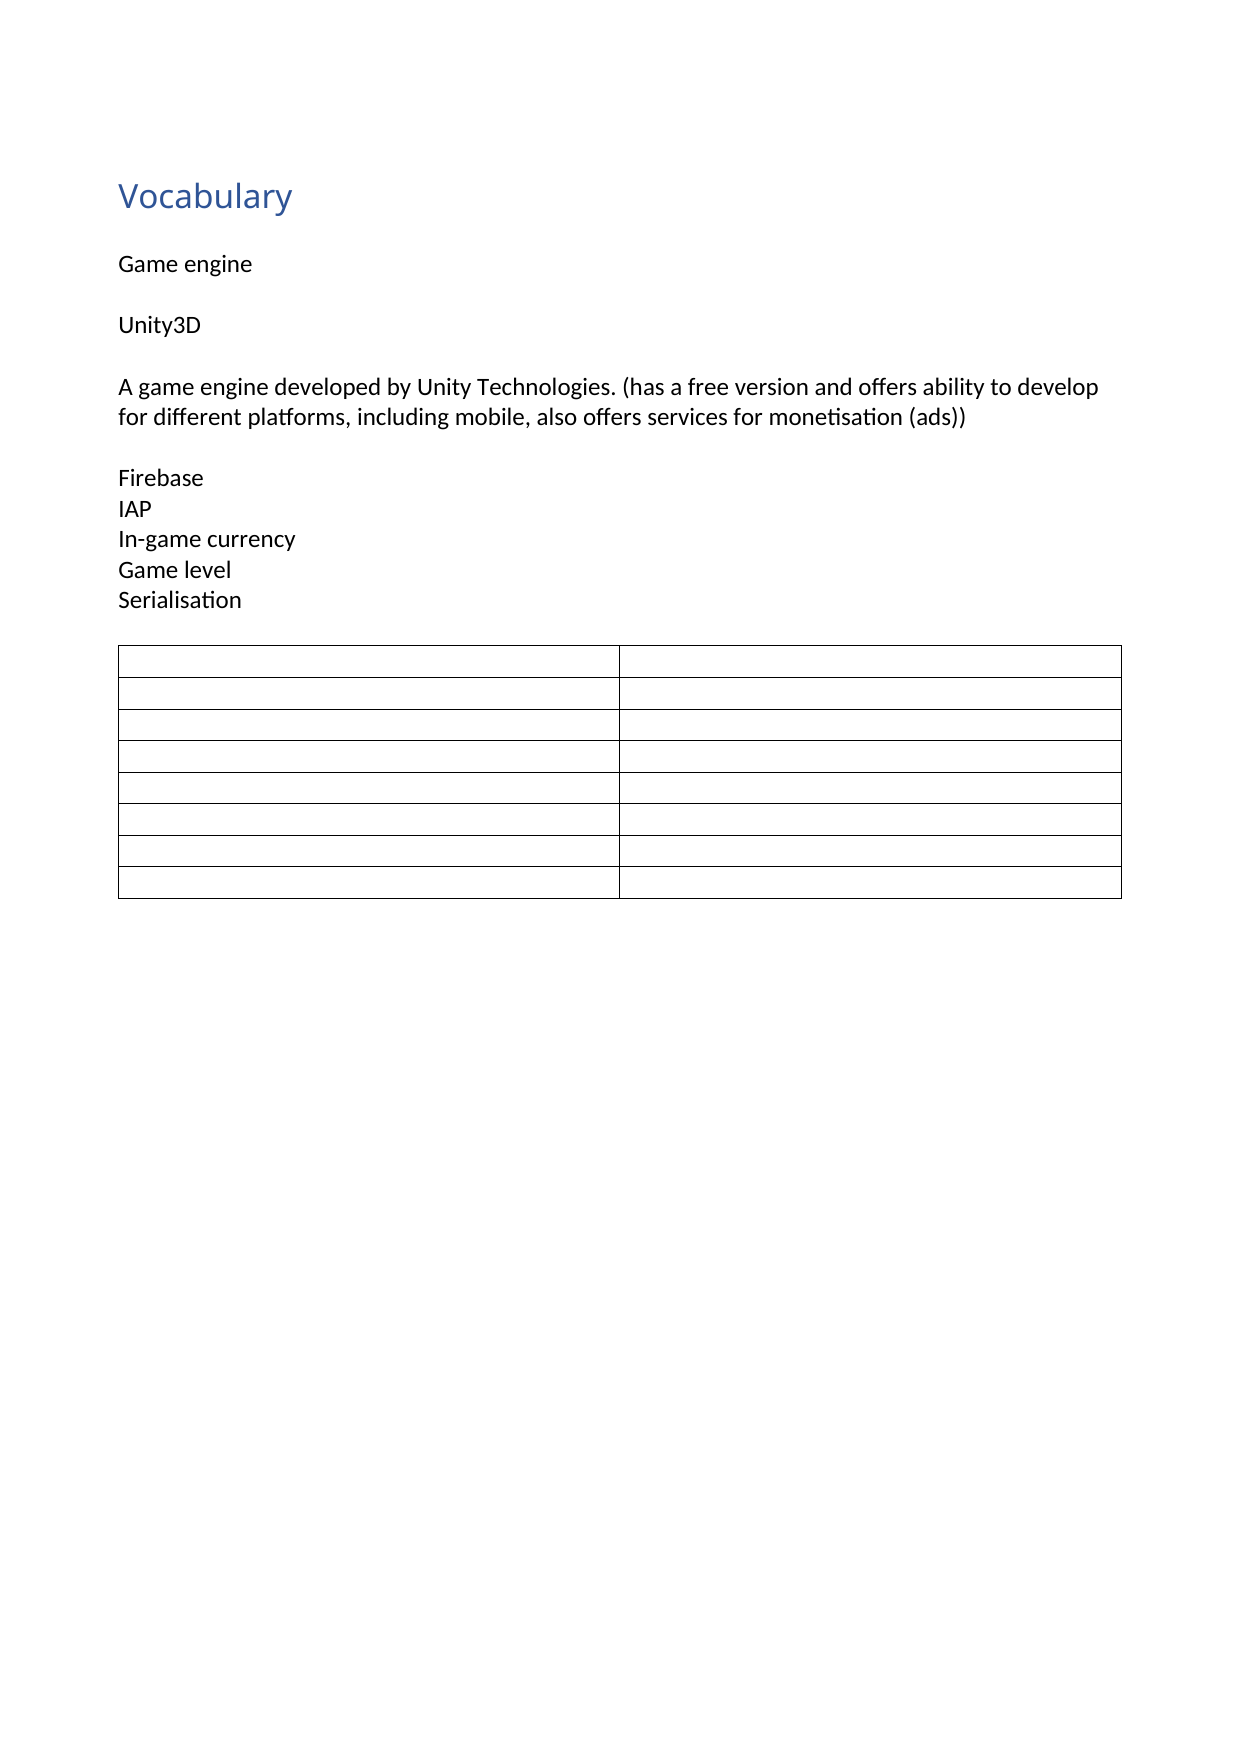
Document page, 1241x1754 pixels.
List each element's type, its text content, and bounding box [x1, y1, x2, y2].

subtitle Vocabulary [118, 173, 1122, 218]
table_cell [620, 710, 1121, 740]
text Game engine [118, 248, 1122, 279]
text Game level [118, 554, 1122, 584]
table_header [620, 646, 1121, 677]
table_cell [620, 804, 1121, 835]
table_cell [620, 867, 1121, 898]
text Unity3D [118, 309, 1122, 340]
text Serialisation [118, 584, 1122, 615]
table_cell [620, 741, 1121, 772]
table_header [119, 646, 619, 677]
table_cell [119, 867, 619, 898]
table_cell [620, 836, 1121, 866]
table_cell [119, 773, 619, 803]
table_cell [119, 804, 619, 835]
text Firebase [118, 462, 1122, 493]
table_cell [620, 773, 1121, 803]
table_cell [119, 710, 619, 740]
text In-game currency [118, 523, 1122, 554]
table_cell [119, 678, 619, 708]
table_cell [620, 678, 1121, 708]
table_cell [119, 836, 619, 866]
text IAP [118, 493, 1122, 523]
table_cell [119, 741, 619, 772]
text A game engine developed by Unity Technologies. (has a free version and offers ability to develop for different platforms, including mobile, also offers services for monetisation (ads)) [118, 371, 1122, 432]
